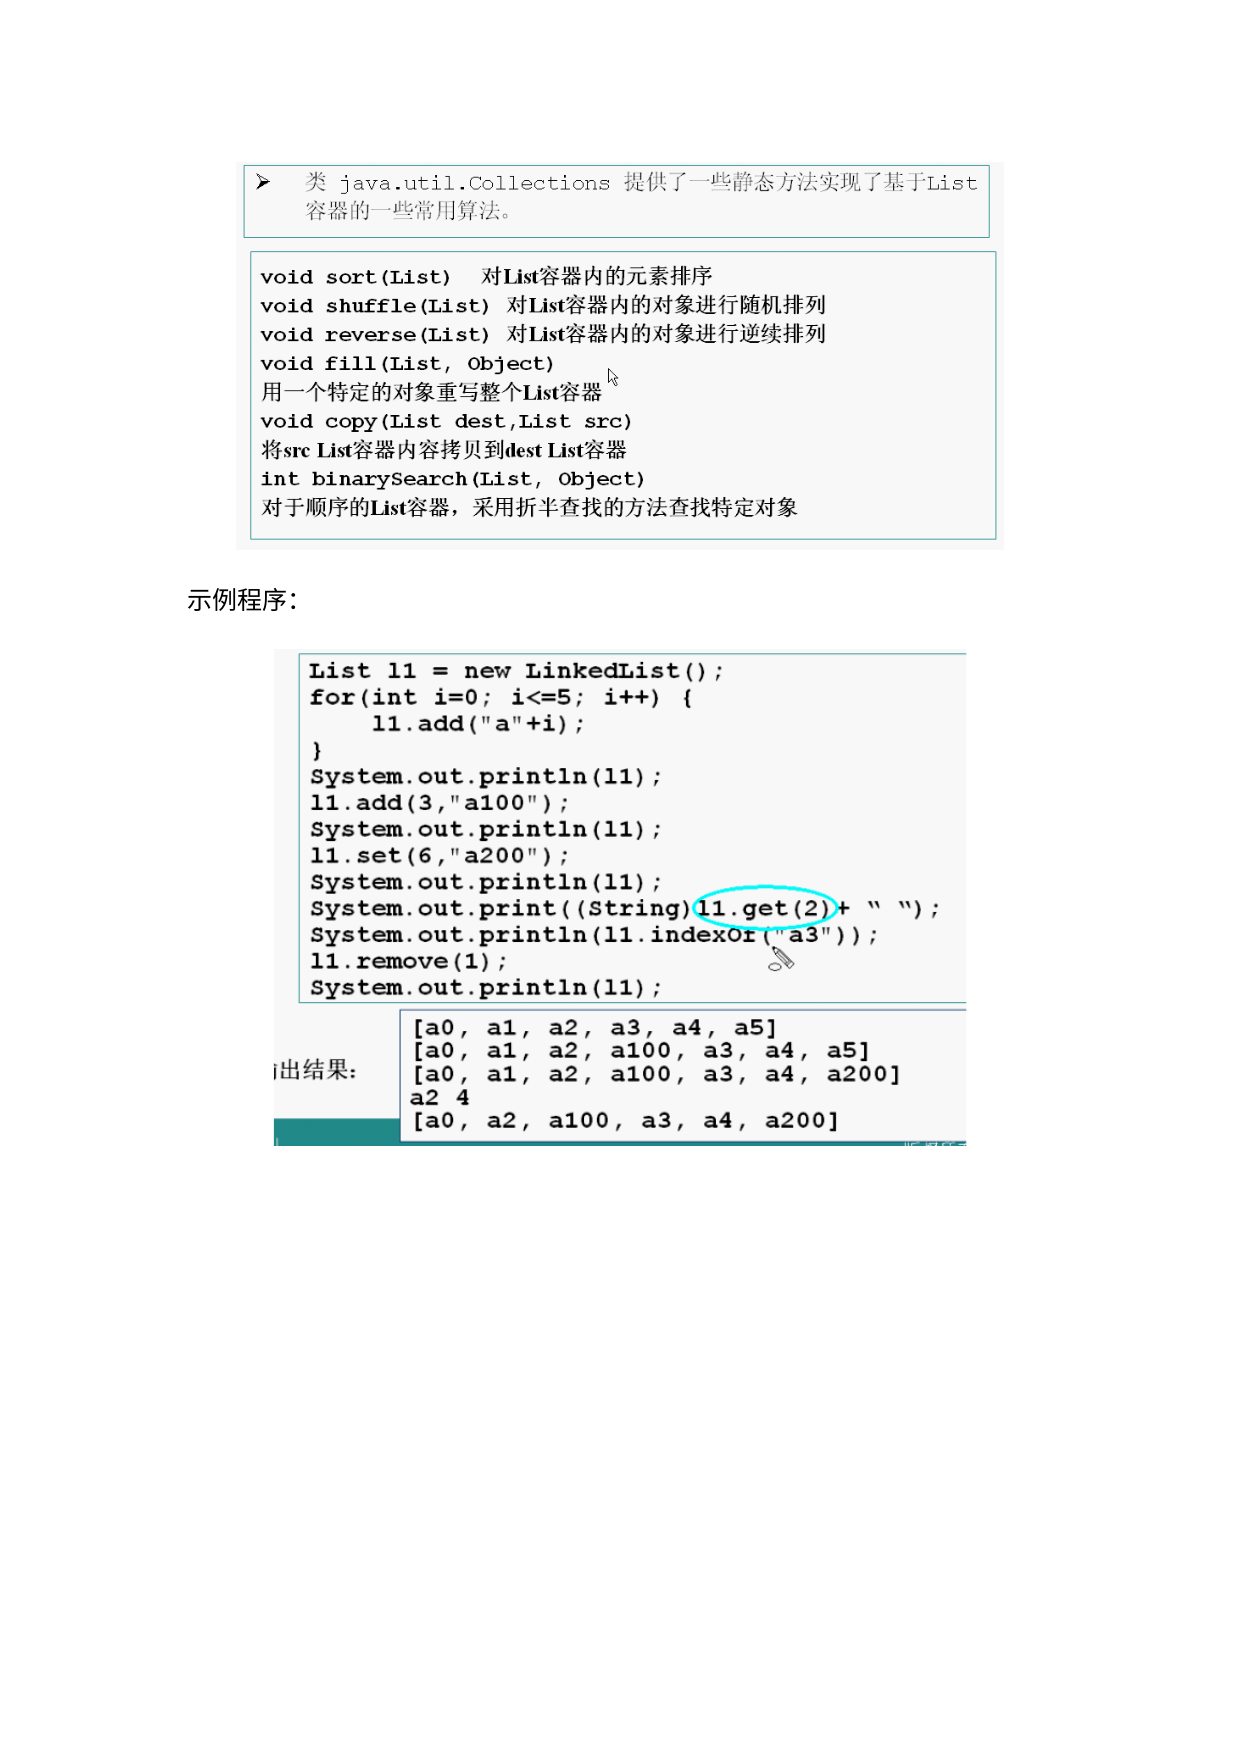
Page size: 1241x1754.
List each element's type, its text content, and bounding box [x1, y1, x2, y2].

text 示例程序： [187, 566, 1053, 631]
picture [273, 649, 967, 1146]
picture [236, 162, 1005, 550]
